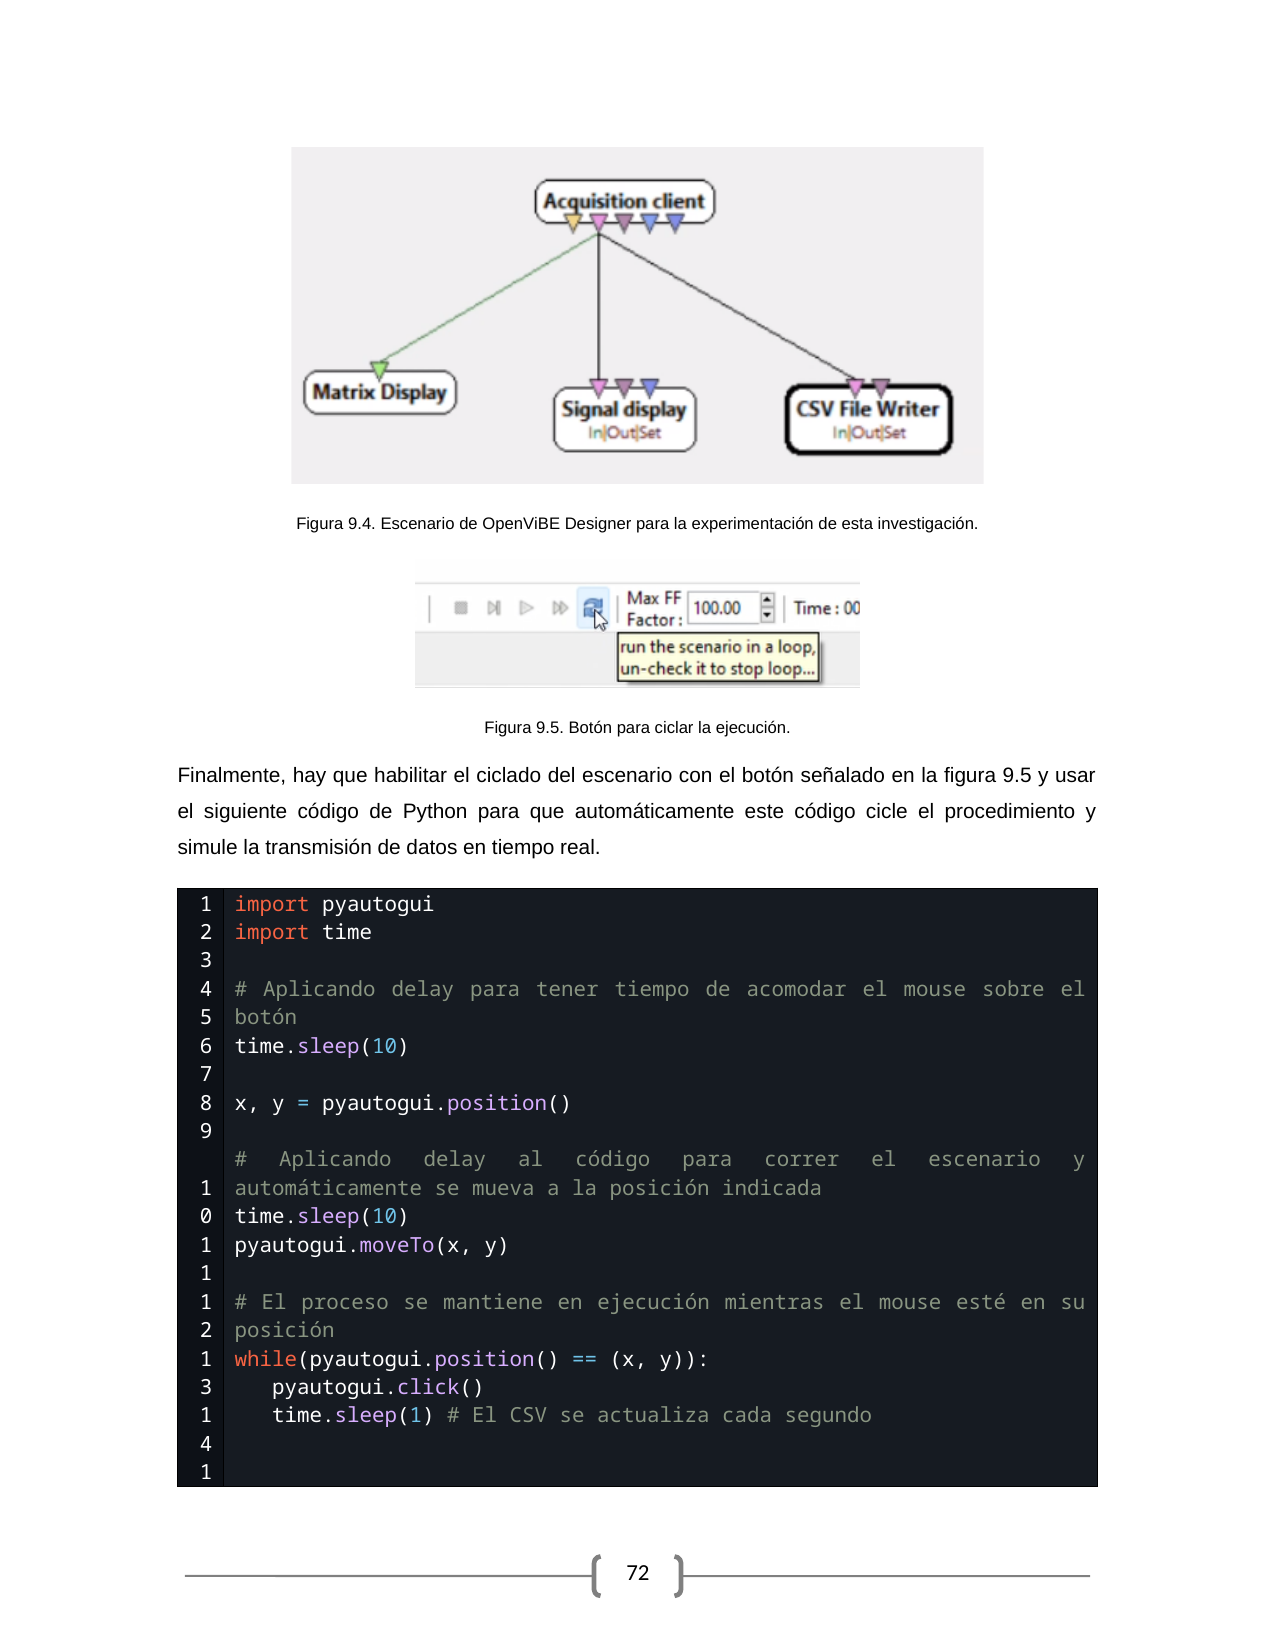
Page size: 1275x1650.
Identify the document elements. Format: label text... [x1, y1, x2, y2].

picture [415, 559, 860, 688]
text Figura 9.4. Escenario de OpenViBE Designer para la experimentación de esta investigación. [177, 514, 1098, 533]
text Figura 9.5. Botón para ciclar la ejecución. [177, 718, 1098, 737]
picture [291, 147, 984, 484]
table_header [224, 889, 1097, 1486]
text Finalmente, hay que habilitar el ciclado del escenario con el botón señalado en la figura 9.5 y usar el siguiente código de Python para que automáticamente este código cicle el procedimiento y simule la transmisión de datos en tiempo real. [177, 763, 1098, 859]
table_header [178, 889, 223, 1486]
